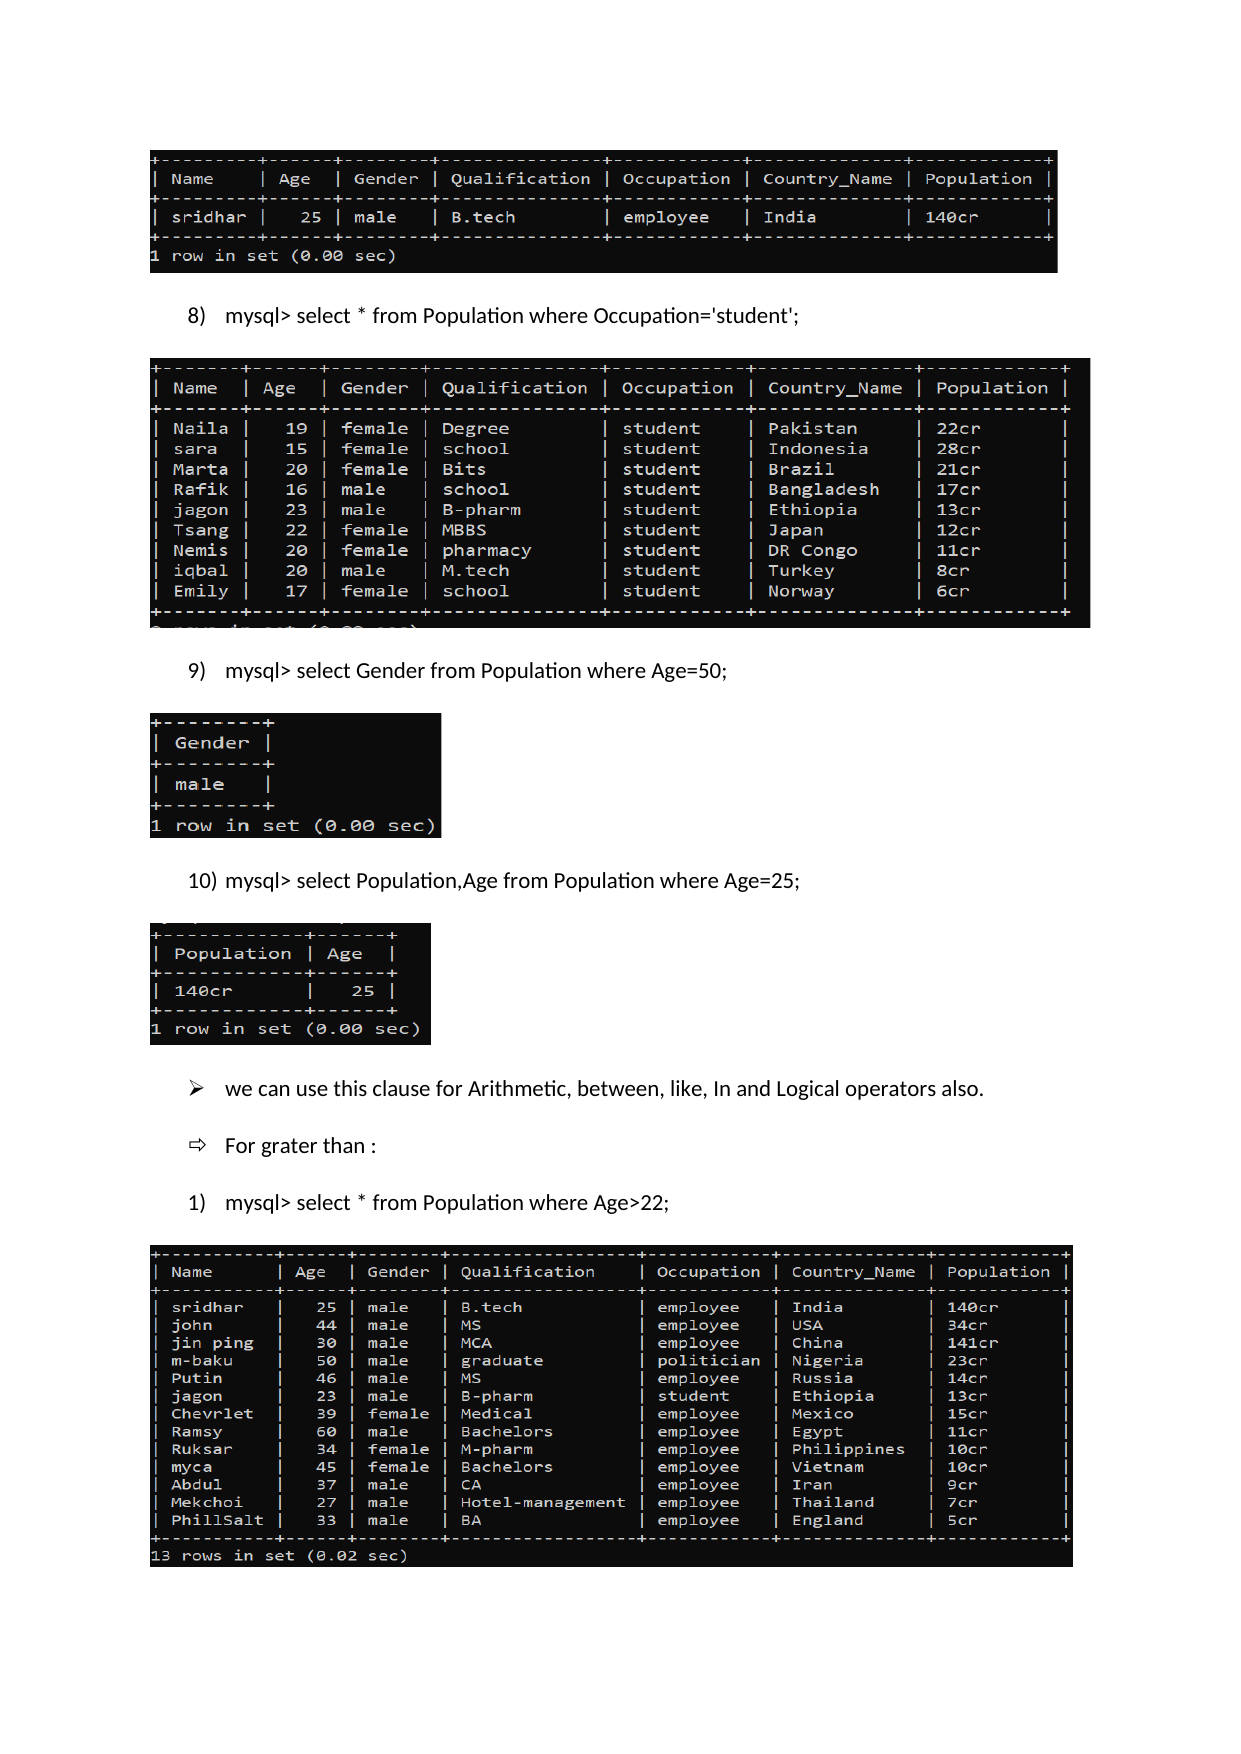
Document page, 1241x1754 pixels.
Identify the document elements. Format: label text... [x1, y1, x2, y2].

list mysql> select * from Population where Age>22; [187, 1188, 1090, 1216]
list we can use this clause for Arithmetic, between, like, In and Logical operators also. [187, 1074, 1090, 1102]
list mysql> select Gender from Population where Age=50; [187, 657, 1090, 684]
list mysql> select Population,Age from Population where Age=25; [187, 866, 1090, 894]
list For grater than : [187, 1131, 1090, 1159]
list mysql> select * from Population where Occupation='student'; [187, 301, 1090, 329]
picture [150, 150, 1058, 273]
picture [150, 358, 1091, 628]
picture [150, 923, 431, 1045]
picture [150, 713, 442, 838]
picture [150, 1245, 1073, 1567]
